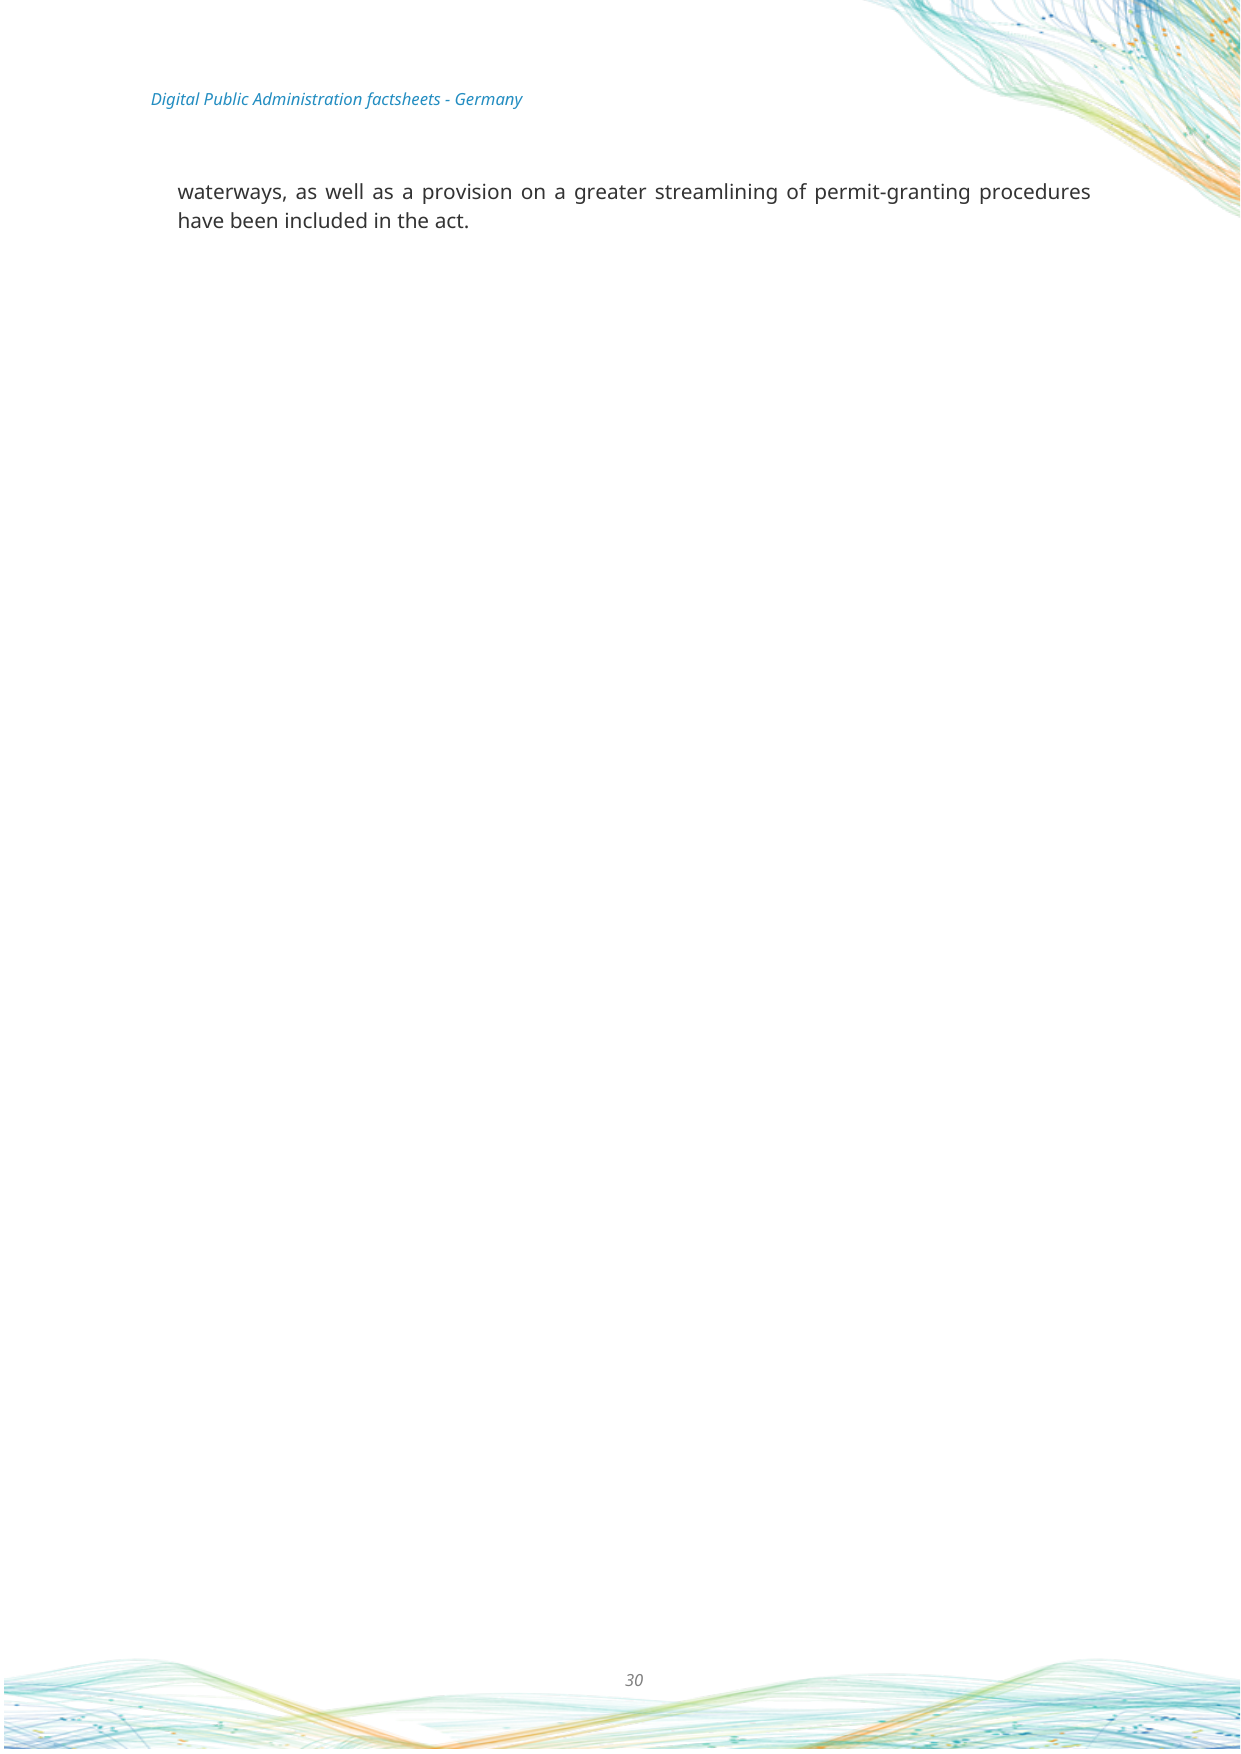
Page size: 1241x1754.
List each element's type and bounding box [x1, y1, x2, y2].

picture [853, 0, 1241, 249]
picture [4, 1641, 1241, 1749]
text [177, 177, 1092, 234]
